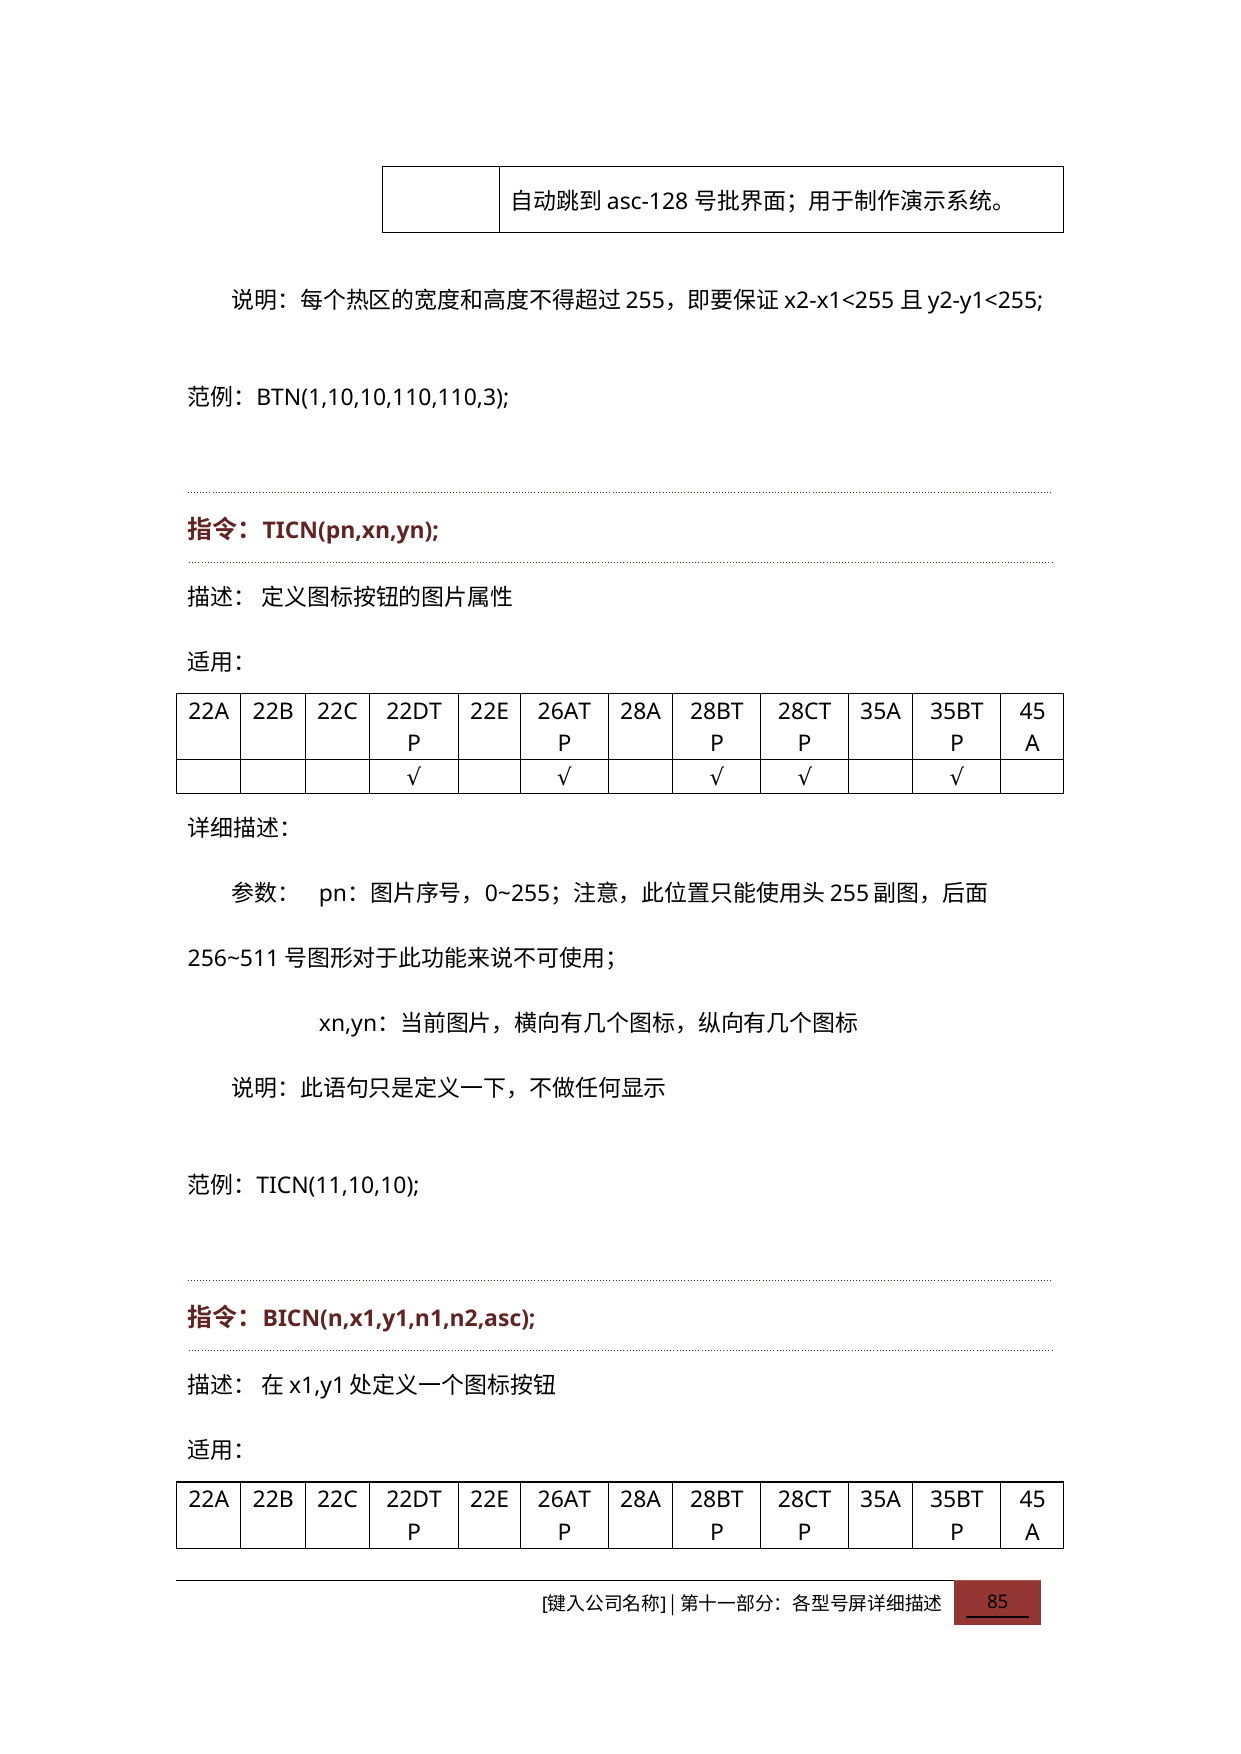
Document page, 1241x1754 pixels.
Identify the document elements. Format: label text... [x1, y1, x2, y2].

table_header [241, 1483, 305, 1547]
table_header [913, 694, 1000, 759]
text 描述： 在x1,y1处定义一个图标按钮 [187, 1351, 1053, 1416]
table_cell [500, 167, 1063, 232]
text 适用： [187, 1416, 1053, 1481]
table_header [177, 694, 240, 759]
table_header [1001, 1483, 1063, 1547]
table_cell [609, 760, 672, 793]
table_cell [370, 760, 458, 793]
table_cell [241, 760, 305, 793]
text xn,yn：当前图片，横向有几个图标，纵向有几个图标 [187, 989, 1053, 1054]
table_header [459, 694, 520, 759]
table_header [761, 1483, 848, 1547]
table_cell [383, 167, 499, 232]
subtitle 指令：BICN(n,x1,y1,n1,n2,asc); [187, 1280, 1053, 1351]
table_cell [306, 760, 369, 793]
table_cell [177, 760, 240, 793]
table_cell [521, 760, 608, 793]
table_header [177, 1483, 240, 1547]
text 描述： 定义图标按钮的图片属性 [187, 563, 1053, 628]
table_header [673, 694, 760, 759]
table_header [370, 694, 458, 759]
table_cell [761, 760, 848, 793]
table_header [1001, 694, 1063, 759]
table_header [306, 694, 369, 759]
text 说明：此语句只是定义一下，不做任何显示 [187, 1054, 1053, 1119]
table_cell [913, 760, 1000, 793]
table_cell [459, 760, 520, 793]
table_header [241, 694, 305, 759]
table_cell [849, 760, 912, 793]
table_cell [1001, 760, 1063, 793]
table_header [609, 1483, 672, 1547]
text 范例：BTN(1,10,10,110,110,3); [187, 363, 1053, 428]
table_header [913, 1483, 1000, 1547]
subtitle 指令：TICN(pn,xn,yn); [187, 492, 1053, 563]
text 参数： pn：图片序号，0~255；注意，此位置只能使用头255副图，后面256~511号图形对于此功能来说不可使用； [187, 859, 1053, 989]
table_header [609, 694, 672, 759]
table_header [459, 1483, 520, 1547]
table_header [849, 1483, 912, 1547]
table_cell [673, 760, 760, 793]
text 详细描述： [187, 794, 1053, 859]
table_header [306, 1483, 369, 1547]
text 说明：每个热区的宽度和高度不得超过255，即要保证x2-x1<255 且y2-y1<255; [187, 266, 1053, 331]
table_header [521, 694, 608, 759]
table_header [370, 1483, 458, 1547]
text 适用： [187, 628, 1053, 693]
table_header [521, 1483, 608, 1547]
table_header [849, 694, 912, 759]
text 范例：TICN(11,10,10); [187, 1151, 1053, 1216]
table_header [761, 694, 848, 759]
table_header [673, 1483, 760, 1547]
